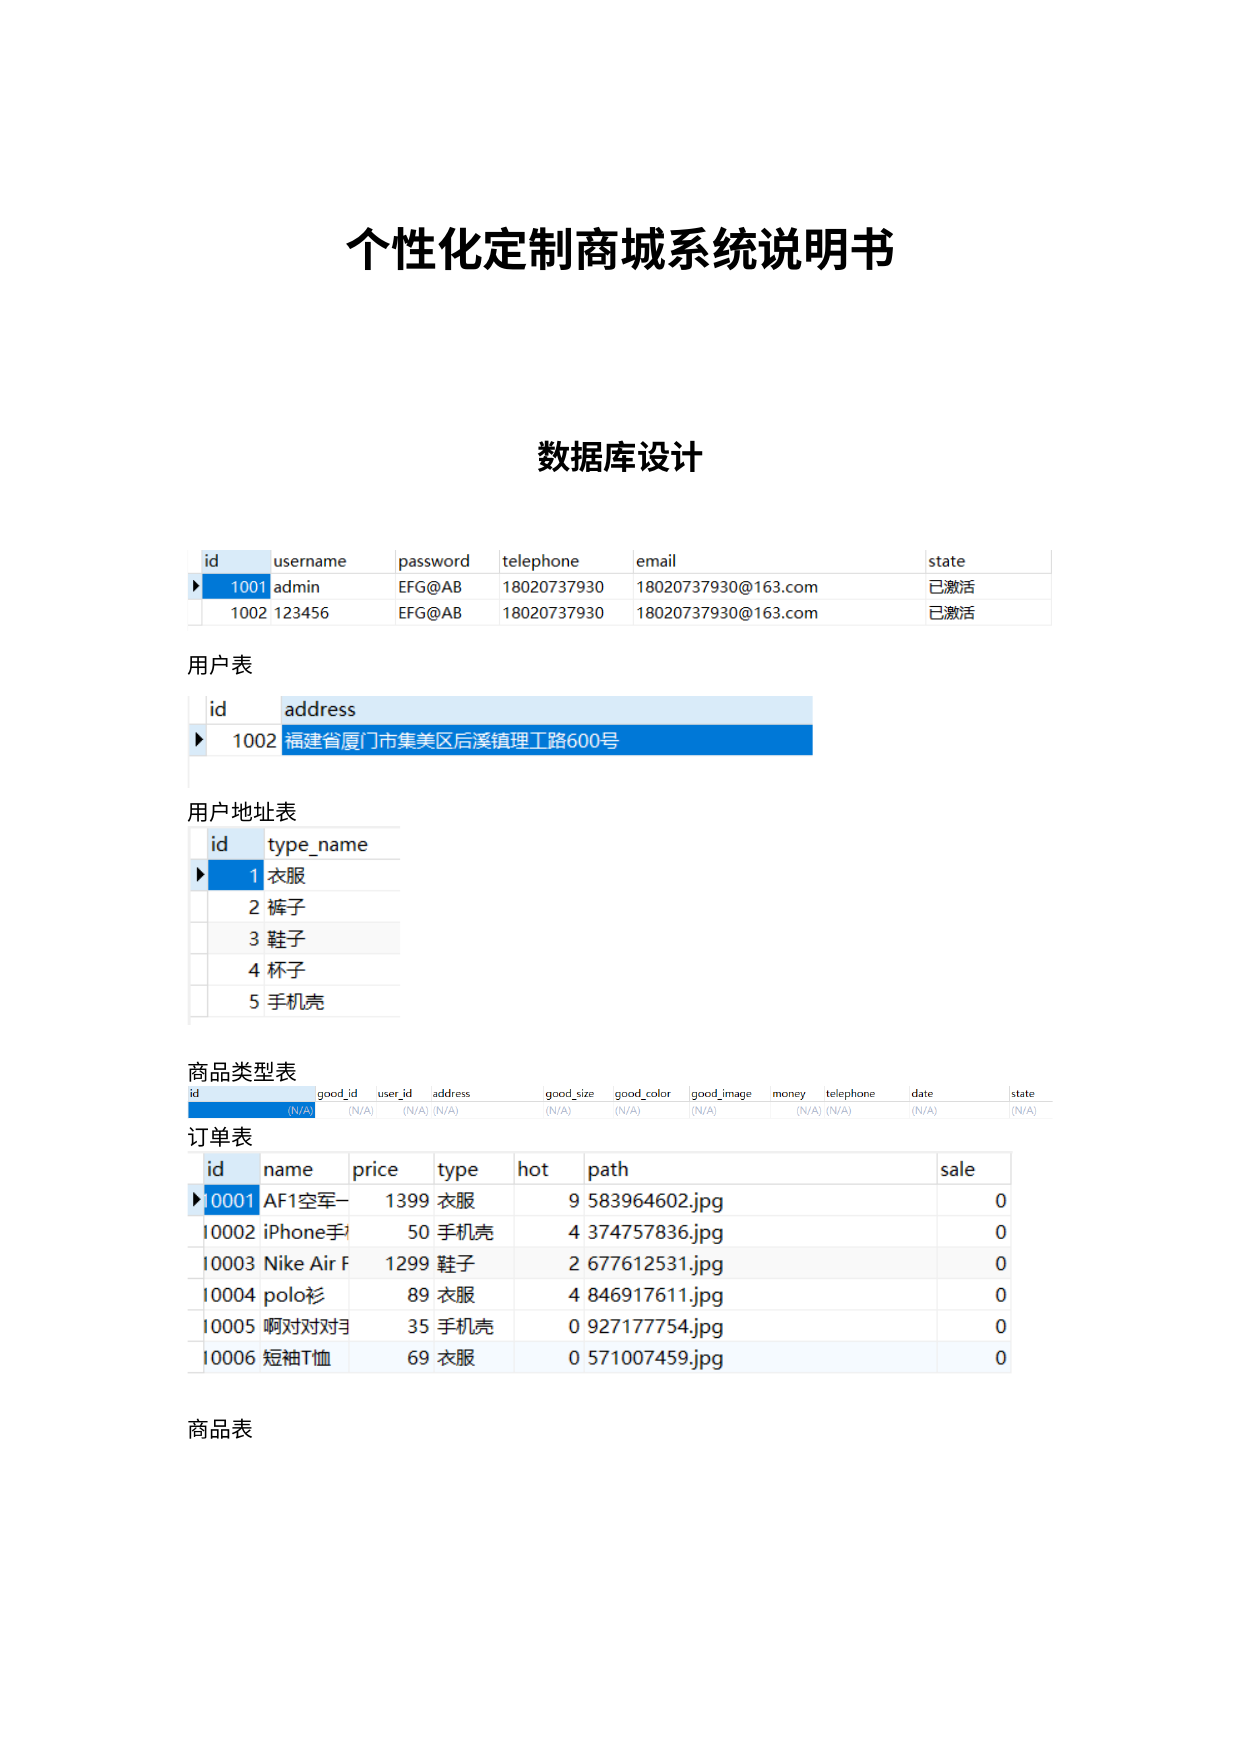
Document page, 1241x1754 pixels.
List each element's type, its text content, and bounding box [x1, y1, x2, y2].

text 商品表 [187, 1412, 1053, 1444]
picture [187, 1086, 1053, 1119]
text 用户地址表 [187, 794, 1053, 827]
text 用户表 [187, 647, 1053, 680]
text 商品类型表 [187, 1054, 1053, 1086]
subtitle 数据库设计 [187, 423, 1053, 488]
subtitle 个性化定制商城系统说明书 [187, 197, 1053, 295]
picture [187, 550, 1053, 631]
picture [187, 826, 400, 1025]
picture [187, 696, 813, 788]
picture [187, 1151, 1013, 1381]
text 订单表 [187, 1119, 1053, 1152]
